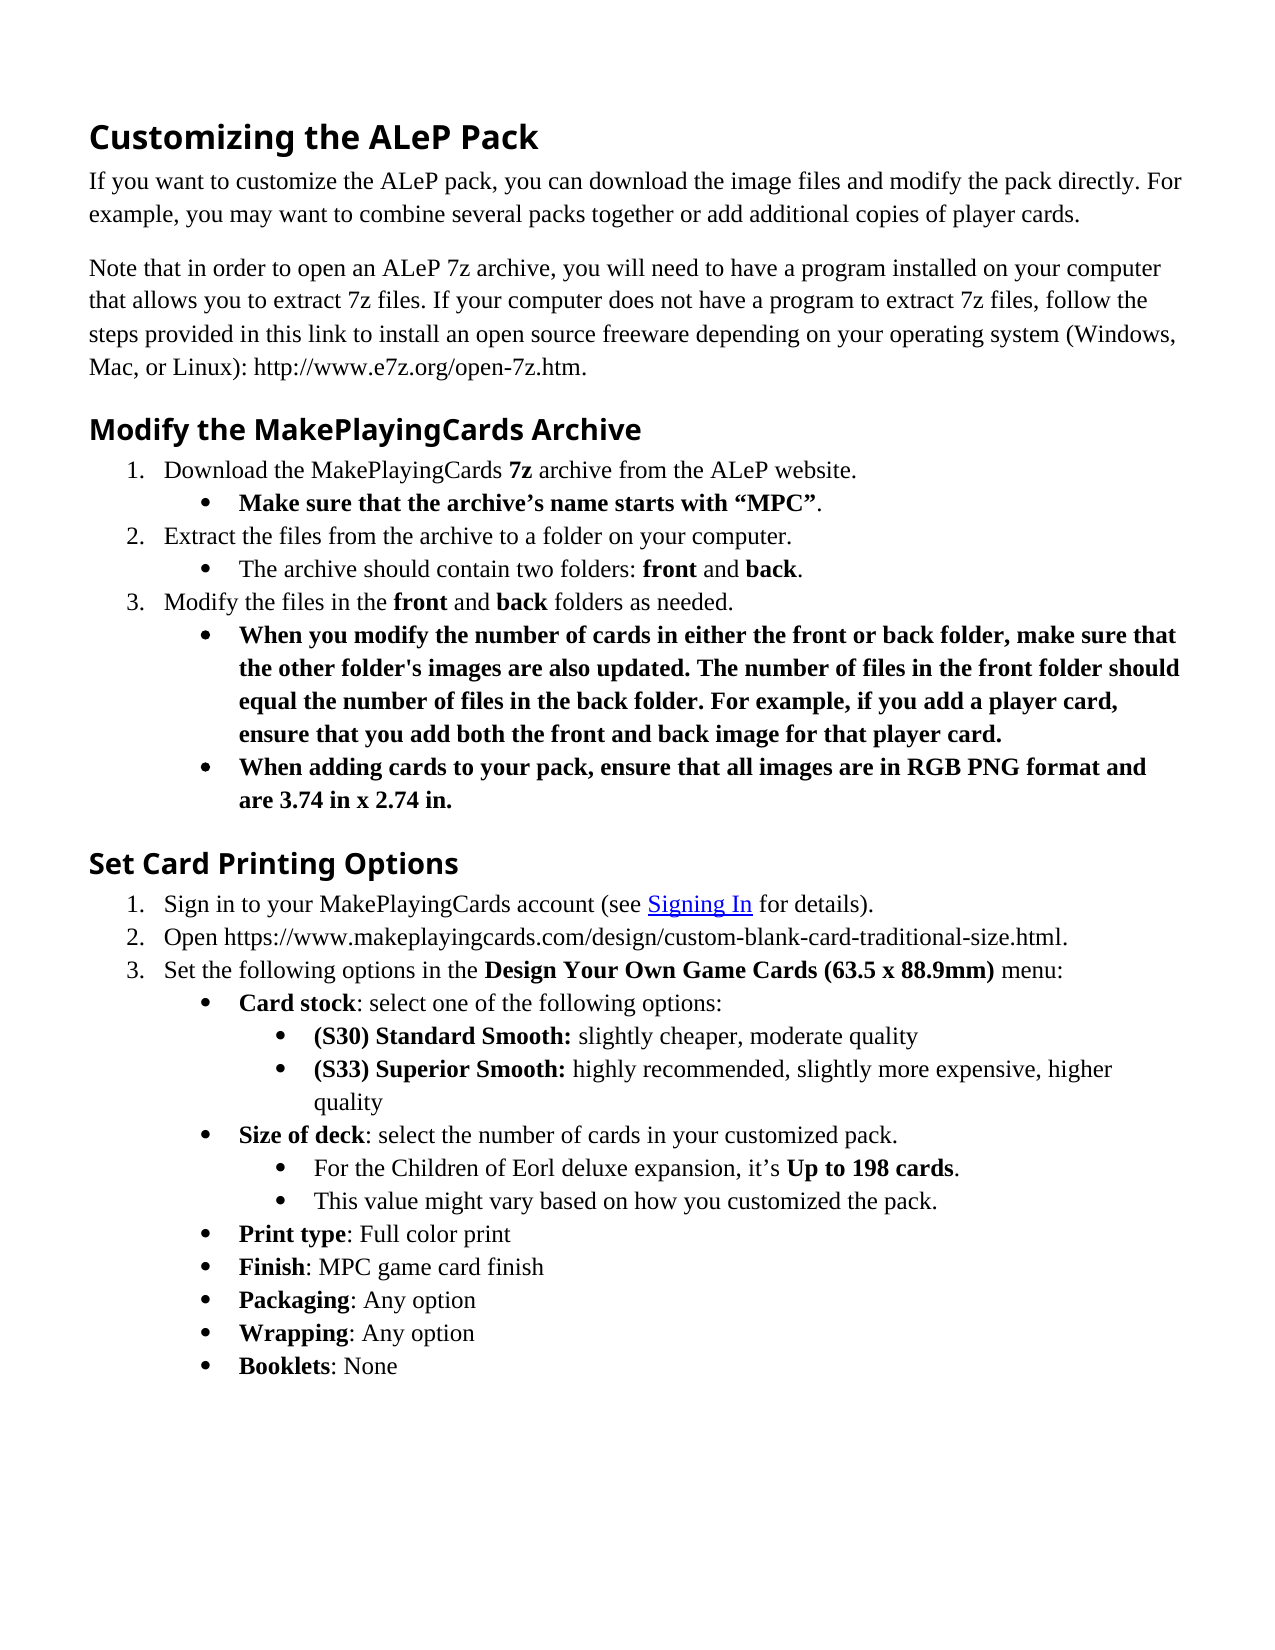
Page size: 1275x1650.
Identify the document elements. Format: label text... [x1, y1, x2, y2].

list Extract the files from the archive to a folder on your computer. [126, 521, 1186, 550]
list Modify the files in the front and back folders as needed. [126, 587, 1186, 616]
list For the Children of Eorl deluxe expansion, it’s Up to 198 cards. [276, 1153, 1186, 1182]
list Size of deck: select the number of cards in your customized pack. [201, 1120, 1186, 1149]
list Booklets: None [201, 1351, 1186, 1380]
subtitle Customizing the ALeP Pack [88, 113, 1186, 159]
list When adding cards to your pack, ensure that all images are in RGB PNG format and are 3.74 in x 2.74 in. [201, 752, 1186, 814]
subtitle Set Card Printing Options [88, 843, 1186, 883]
list (S33) Superior Smooth: highly recommended, slightly more expensive, higher quality [276, 1054, 1186, 1116]
list Make sure that the archive’s name starts with “MPC”. [201, 488, 1186, 517]
list Open https://www.makeplayingcards.com/design/custom-blank-card-traditional-size.html. [126, 922, 1186, 951]
list Finish: MPC game card finish [201, 1252, 1186, 1281]
list Print type: Full color print [201, 1219, 1186, 1248]
list Set the following options in the Design Your Own Game Cards (63.5 x 88.9mm) menu: [126, 955, 1186, 984]
text Note that in order to open an ALeP 7z archive, you will need to have a program installed on your computer that allows you to extract 7z files. If your computer does not have a program to extract 7z files, follow the steps provided in this link to install an open source freeware depending on your operating system (Windows, Mac, or Linux): http://www.e7z.org/open-7z.htm. [88, 253, 1186, 380]
list Sign in to your MakePlayingCards account (see Signing In for details). [126, 889, 1186, 918]
list When you modify the number of cards in either the front or back folder, make sure that the other folder's images are also updated. The number of files in the front folder should equal the number of files in the back folder. For example, if you add a player card, ensure that you add both the front and back image for that player card. [201, 620, 1186, 748]
list (S30) Standard Smooth: slightly cheaper, moderate quality [276, 1021, 1186, 1050]
list Wrapping: Any option [201, 1318, 1186, 1347]
text If you want to customize the ALeP pack, you can download the image files and modify the pack directly. For example, you may want to combine several packs together or add additional copies of player cards. [88, 166, 1186, 227]
list The archive should contain two folders: front and back. [201, 554, 1186, 583]
list Packaging: Any option [201, 1285, 1186, 1314]
list Card stock: select one of the following options: [201, 988, 1186, 1017]
subtitle Modify the MakePlayingCards Archive [88, 410, 1186, 449]
list Download the MakePlayingCards 7z archive from the ALeP website. [126, 455, 1186, 484]
list This value might vary based on how you customized the pack. [276, 1186, 1186, 1215]
